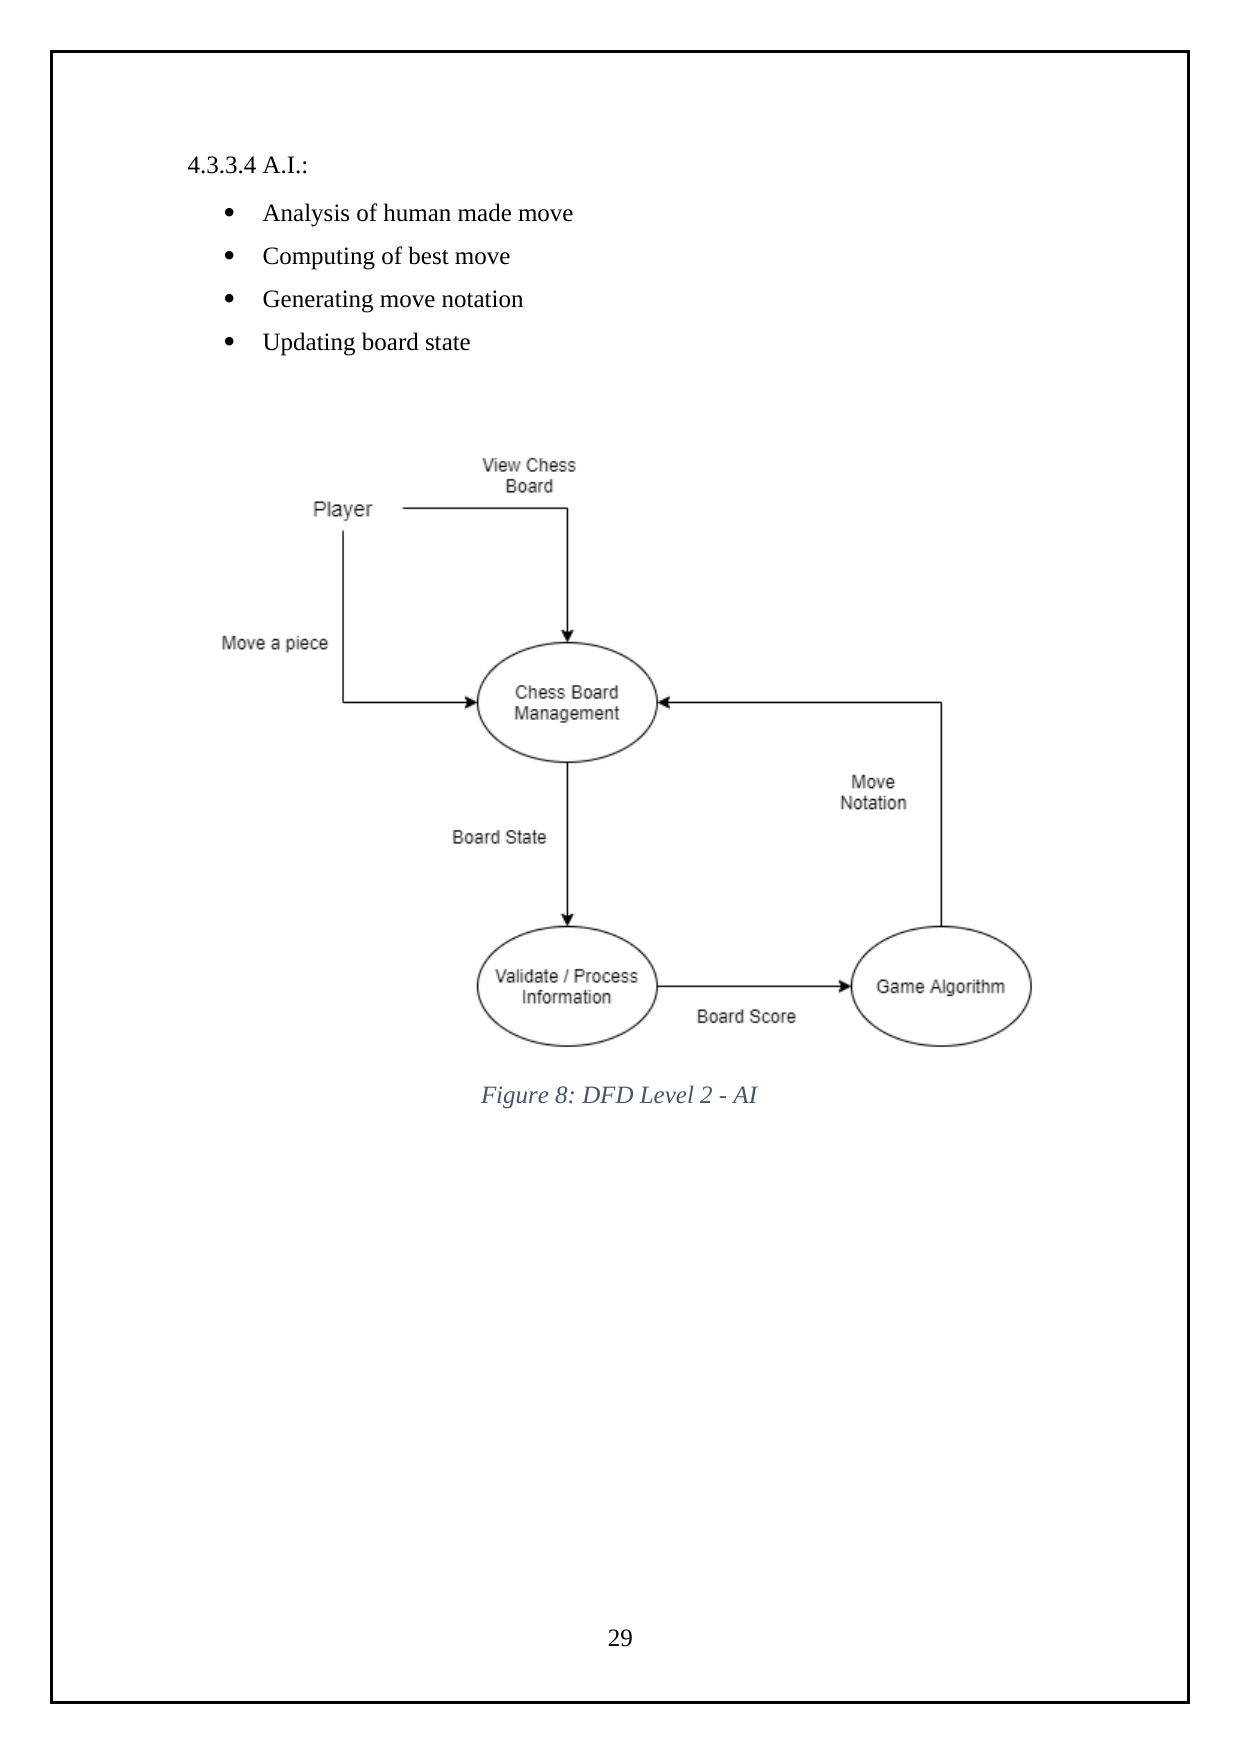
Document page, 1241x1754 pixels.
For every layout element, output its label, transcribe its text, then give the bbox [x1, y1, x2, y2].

picture [193, 433, 1047, 1062]
text Figure 8: DFD Level 2 - AI [187, 1080, 1053, 1109]
list Updating board state [225, 327, 1053, 356]
list Computing of best move [225, 241, 1053, 269]
list Generating move notation [225, 284, 1053, 313]
text 4.3.3.4 A.I.: [187, 150, 1053, 179]
list Analysis of human made move [225, 198, 1053, 226]
